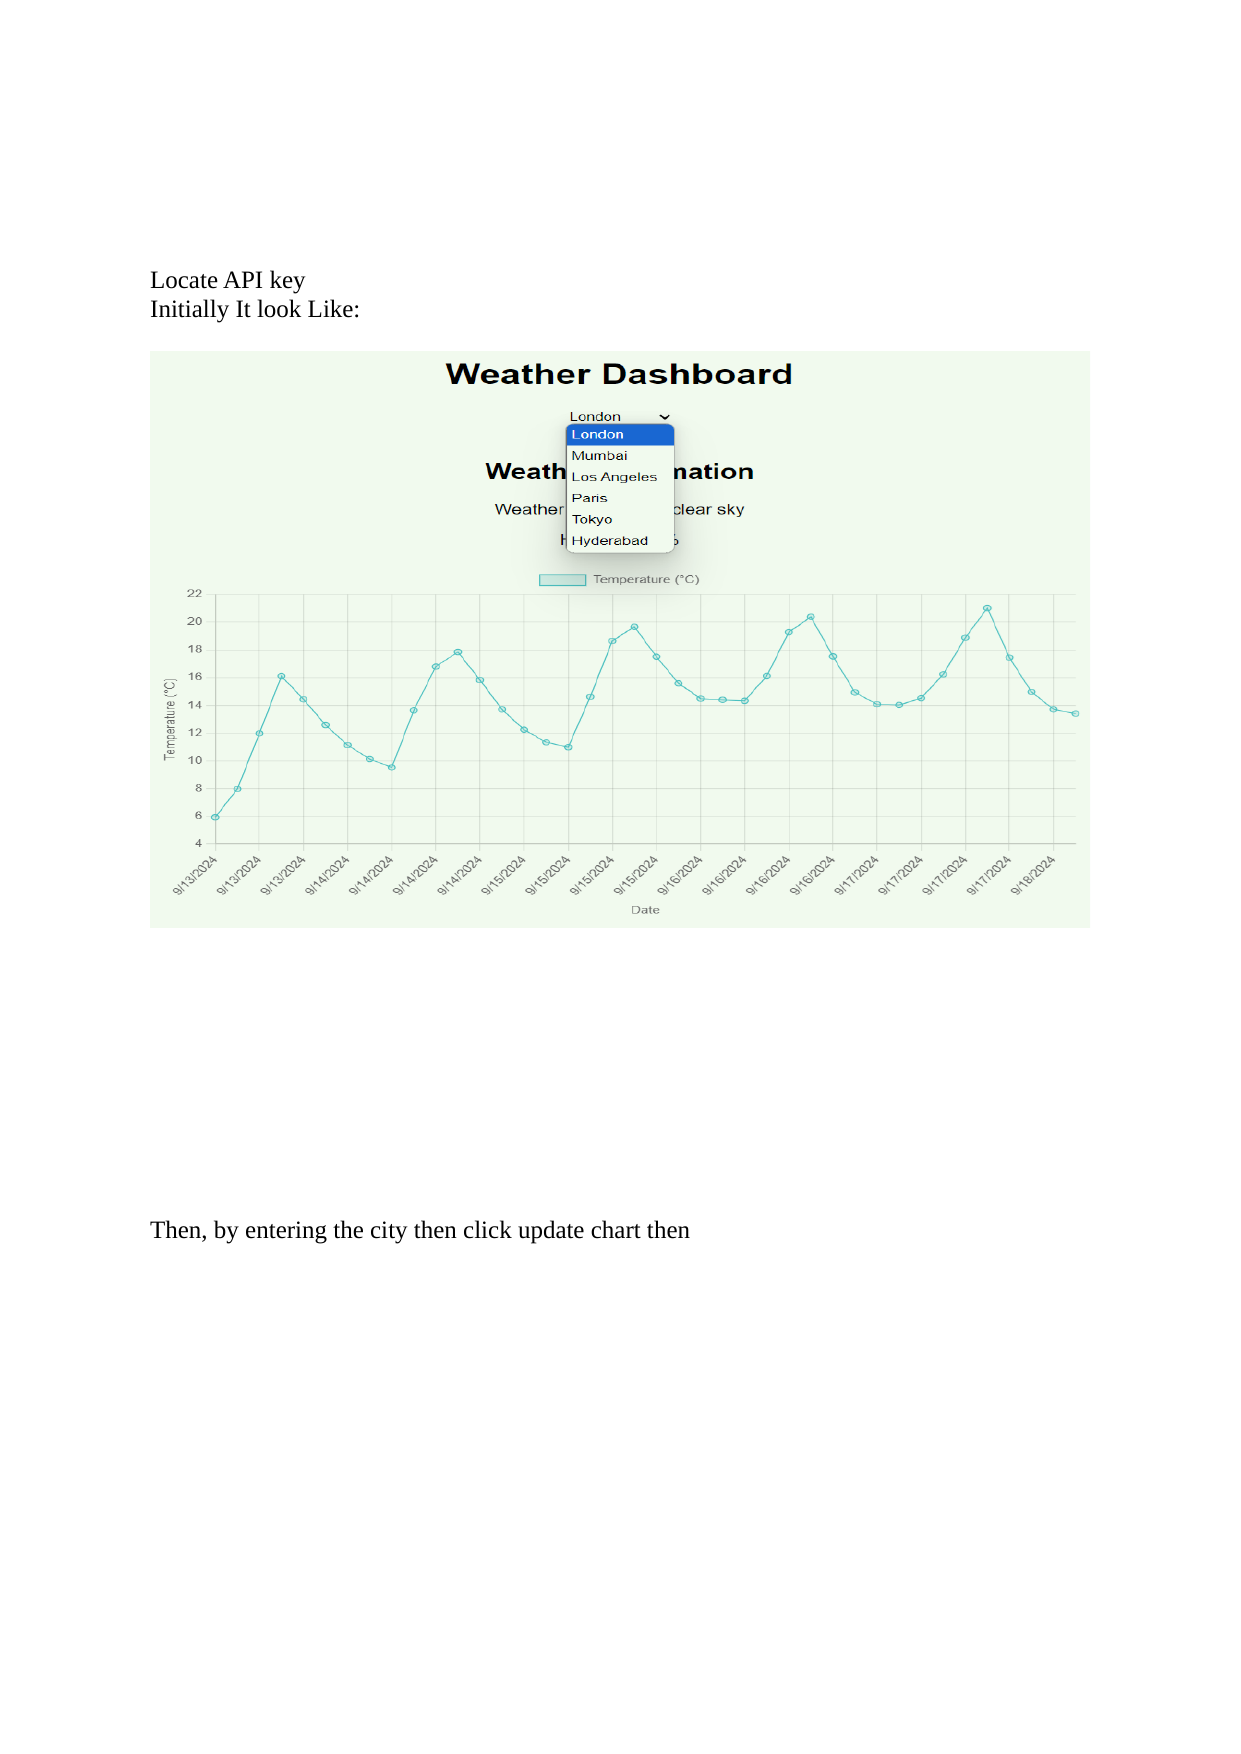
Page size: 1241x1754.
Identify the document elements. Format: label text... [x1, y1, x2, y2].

text Locate API key [150, 265, 1090, 294]
picture [150, 351, 1091, 928]
text Then, by entering the city then click update chart then [150, 1215, 1090, 1244]
text Initially It look Like: [150, 294, 1090, 322]
